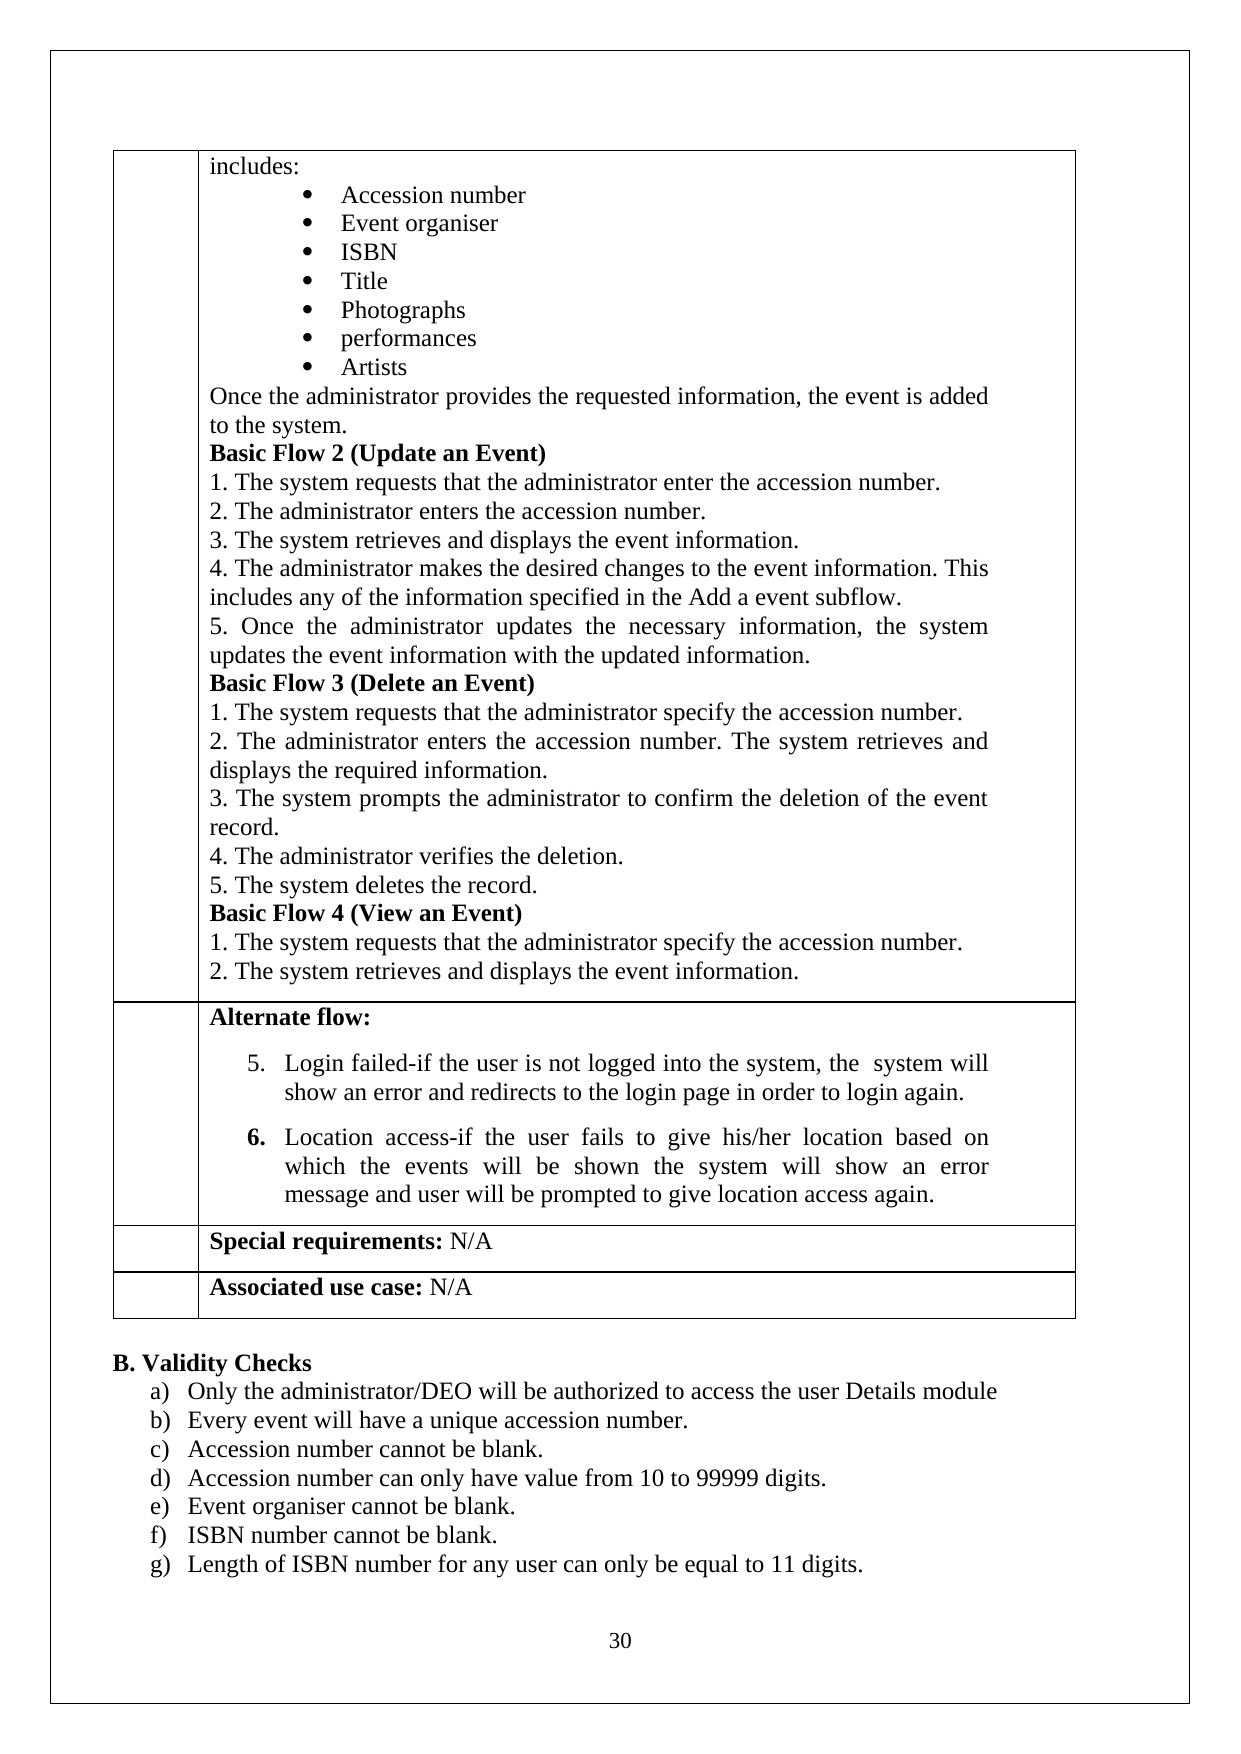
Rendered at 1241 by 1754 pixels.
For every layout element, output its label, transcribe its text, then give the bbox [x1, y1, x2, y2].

table_cell Associated use case: N/A [199, 1273, 1075, 1318]
text B. Validity Checks [112, 1348, 1053, 1376]
list Only the administrator/DEO will be authorized to access the user Details module [150, 1376, 1053, 1405]
list Accession number can only have value from 10 to 99999 digits. [150, 1463, 1053, 1491]
list Length of ISBN number for any user can only be equal to 11 digits. [150, 1549, 1053, 1578]
table_cell [114, 151, 198, 1001]
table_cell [199, 151, 1075, 1001]
table_cell Special requirements: N/A [199, 1226, 1075, 1271]
list Every event will have a unique accession number. [150, 1405, 1053, 1434]
table_cell [114, 1273, 198, 1318]
list Event organiser cannot be blank. [150, 1491, 1053, 1520]
list Accession number cannot be blank. [150, 1434, 1053, 1463]
list ISBN number cannot be blank. [150, 1520, 1053, 1549]
table_cell [114, 1003, 198, 1225]
table_cell [114, 1226, 198, 1271]
table_cell Alternate flow: Login failed-if the user is not logged into the system, the system will show an error and redirects to the login page in order to login again. Location access-if the user fails to give his/her location based on which the events will be shown the system will show an error message and user will be prompted to give location access again. [199, 1003, 1075, 1225]
